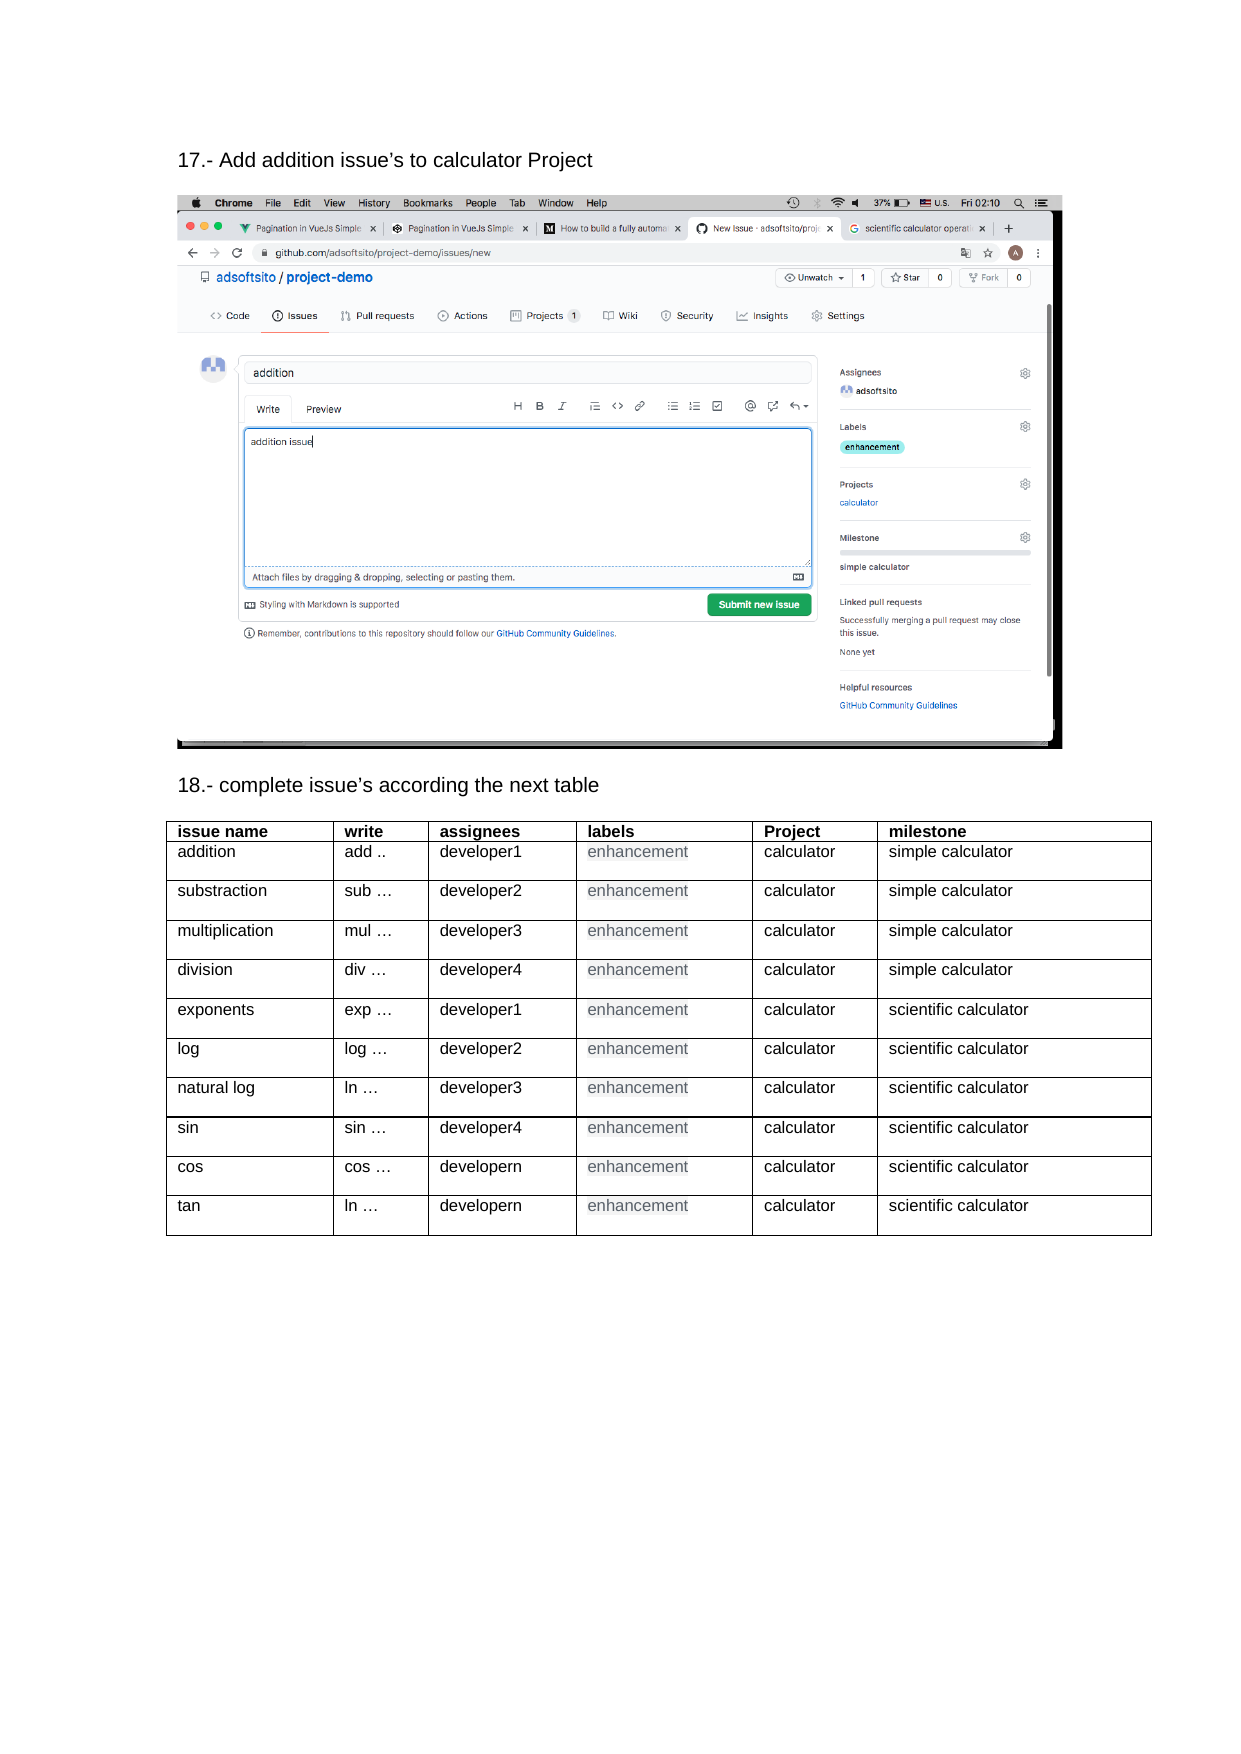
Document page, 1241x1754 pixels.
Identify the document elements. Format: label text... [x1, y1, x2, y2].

table_cell enhancement [577, 1039, 752, 1077]
table_cell developer2 [429, 881, 576, 919]
text 17.- Add addition issue’s to calculator Project [177, 148, 1063, 172]
table_header write [334, 822, 428, 841]
table_cell sin [167, 1118, 333, 1156]
table_cell div … [334, 960, 428, 998]
table_cell calculator [753, 1118, 877, 1156]
table_cell enhancement [577, 881, 752, 919]
table_cell enhancement [577, 999, 752, 1038]
table_cell scientific calculator [878, 1118, 1151, 1156]
table_cell natural log [167, 1078, 333, 1116]
table_cell developer1 [429, 842, 576, 880]
table_cell developer3 [429, 1078, 576, 1116]
table_cell enhancement [577, 1157, 752, 1195]
table_cell addition [167, 842, 333, 880]
table_cell tan [167, 1196, 333, 1234]
table_cell calculator [753, 1196, 877, 1234]
table_header milestone [878, 822, 1151, 841]
table_cell scientific calculator [878, 1157, 1151, 1195]
table_cell calculator [753, 999, 877, 1038]
table_cell calculator [753, 842, 877, 880]
table_cell simple calculator [878, 881, 1151, 919]
table_cell substraction [167, 881, 333, 919]
table_cell scientific calculator [878, 1039, 1151, 1077]
table_cell exp … [334, 999, 428, 1038]
table_cell mul … [334, 921, 428, 959]
table_cell sin … [334, 1118, 428, 1156]
table_cell enhancement [577, 842, 752, 880]
table_cell simple calculator [878, 960, 1151, 998]
table_cell ln … [334, 1196, 428, 1234]
table_cell enhancement [577, 1118, 752, 1156]
table_cell developer4 [429, 960, 576, 998]
table_cell calculator [753, 960, 877, 998]
table_cell scientific calculator [878, 1196, 1151, 1234]
table_cell enhancement [577, 960, 752, 998]
table_cell calculator [753, 1039, 877, 1077]
table_cell developer4 [429, 1118, 576, 1156]
table_cell ln … [334, 1078, 428, 1116]
table_cell cos [167, 1157, 333, 1195]
text 18.- complete issue’s according the next table [177, 773, 1063, 797]
table_cell division [167, 960, 333, 998]
table_cell developern [429, 1196, 576, 1234]
table_cell enhancement [577, 1196, 752, 1234]
table_cell exponents [167, 999, 333, 1038]
table_cell calculator [753, 921, 877, 959]
table_cell simple calculator [878, 921, 1151, 959]
picture [177, 195, 1063, 749]
table_cell add .. [334, 842, 428, 880]
table_cell developern [429, 1157, 576, 1195]
table_cell calculator [753, 1157, 877, 1195]
table_cell developer2 [429, 1039, 576, 1077]
table_cell cos … [334, 1157, 428, 1195]
table_cell multiplication [167, 921, 333, 959]
table_cell developer1 [429, 999, 576, 1038]
table_header issue name [167, 822, 333, 841]
table_cell simple calculator [878, 842, 1151, 880]
table_cell enhancement [577, 921, 752, 959]
table_cell log [167, 1039, 333, 1077]
table_cell log … [334, 1039, 428, 1077]
table_header Project [753, 822, 877, 841]
table_cell enhancement [577, 1078, 752, 1116]
table_cell sub … [334, 881, 428, 919]
table_header assignees [429, 822, 576, 841]
table_cell calculator [753, 881, 877, 919]
table_cell scientific calculator [878, 1078, 1151, 1116]
table_cell calculator [753, 1078, 877, 1116]
table_cell scientific calculator [878, 999, 1151, 1038]
table_header labels [577, 822, 752, 841]
table_cell developer3 [429, 921, 576, 959]
